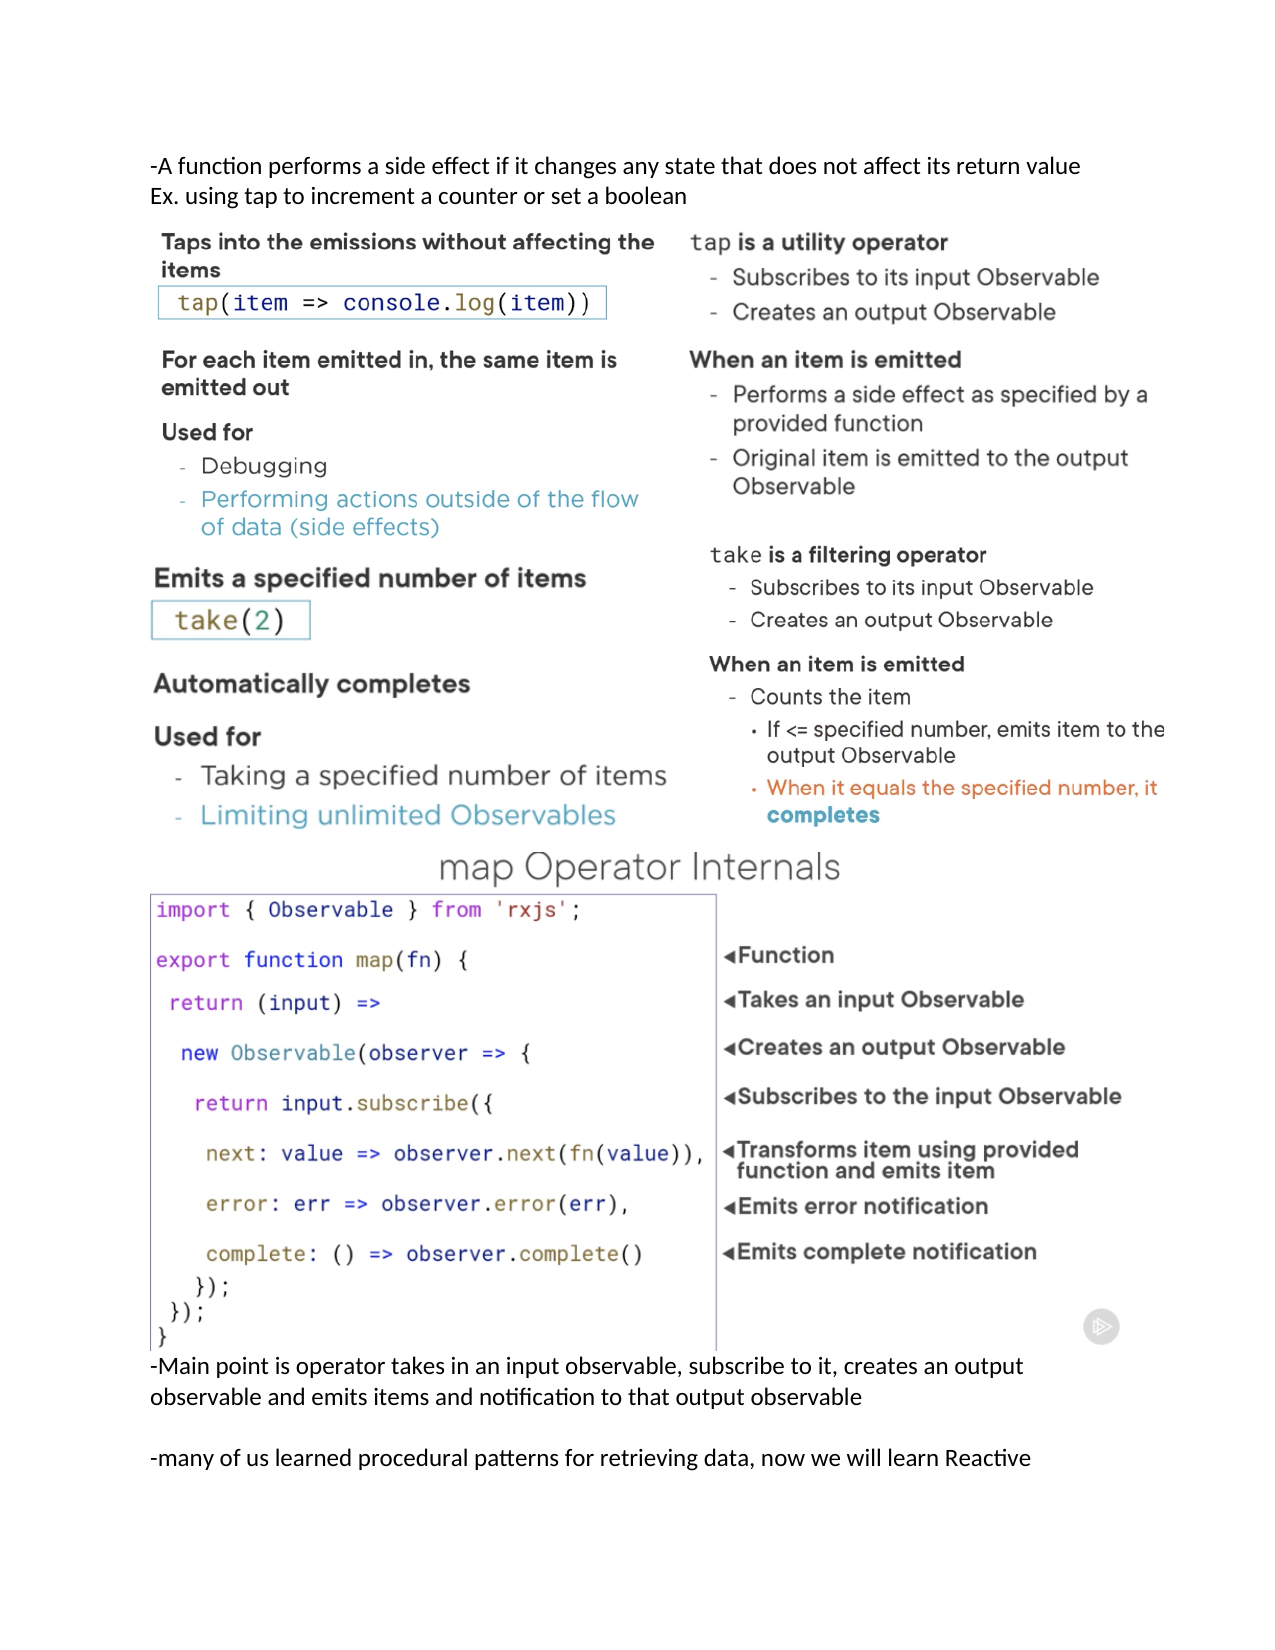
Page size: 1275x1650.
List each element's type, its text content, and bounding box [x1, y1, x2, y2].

text -Main point is operator takes in an input observable, subscribe to it, creates an output observable and emits items and notification to that output observable [150, 1351, 1125, 1411]
text Ex. using tap to increment a counter or set a boolean [150, 181, 1125, 211]
picture [143, 558, 671, 830]
text -many of us learned procedural patterns for retrieving data, now we will learn Reactive [150, 1442, 1125, 1472]
picture [687, 225, 1150, 496]
text -A function performs a side effect if it changes any state that does not affect its return value [150, 150, 1125, 181]
picture [707, 540, 1165, 830]
picture [150, 224, 658, 542]
picture [150, 852, 1125, 1351]
